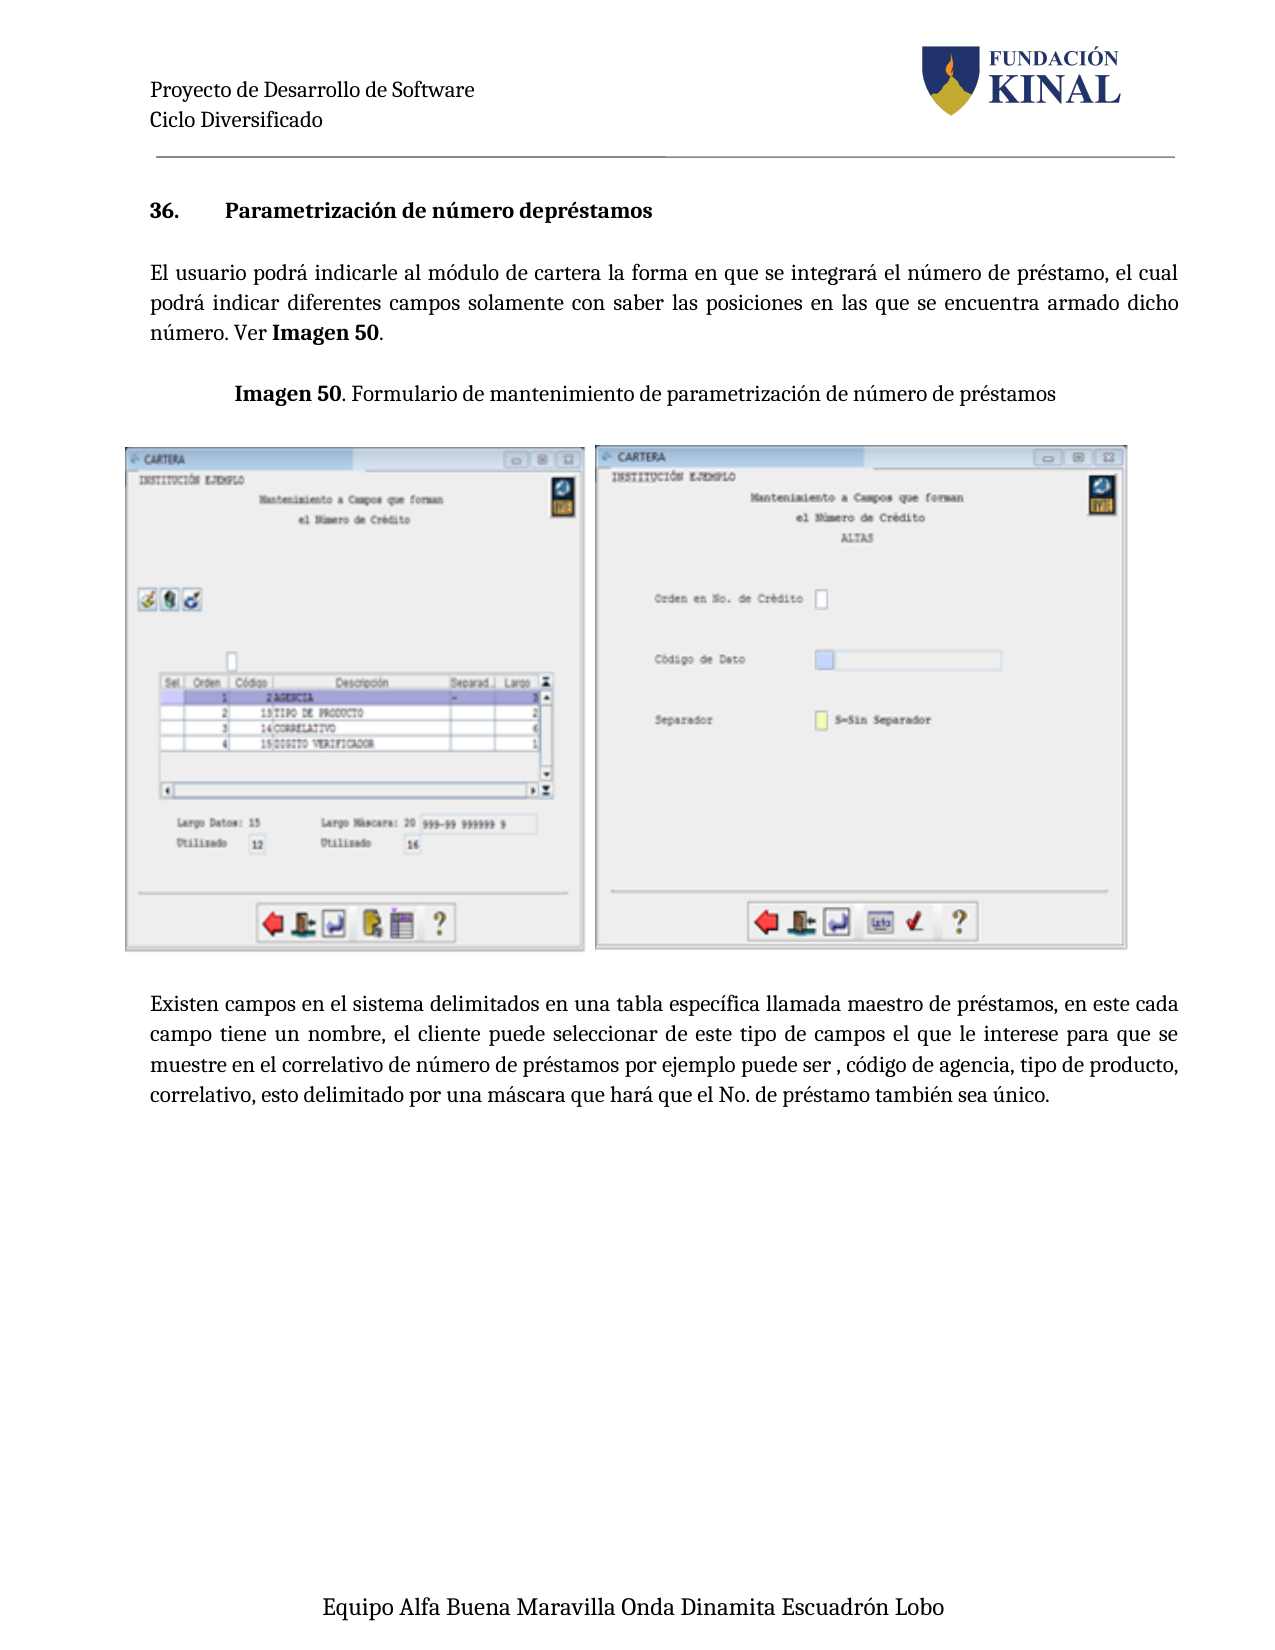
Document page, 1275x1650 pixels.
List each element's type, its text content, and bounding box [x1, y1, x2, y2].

text Existen campos en el sistema delimitados en una tabla específica llamada maestro de préstamos, en este cada campo tiene un nombre, el cliente puede seleccionar de este tipo de campos el que le interese para que se muestre en el correlativo de número de préstamos por ejemplo puede ser , código de agencia, tipo de producto, correlativo, esto delimitado por una máscara que hará que el No. de préstamo también sea único. [150, 991, 1181, 1108]
text El usuario podrá indicarle al módulo de cartera la forma en que se integrará el número de préstamo, el cual podrá indicar diferentes campos solamente con saber las posiciones en las que se encuentra armado dicho número. Ver Imagen 50. [150, 259, 1181, 346]
text Imagen 50. Formulario de mantenimiento de parametrización de número de préstamos [234, 381, 1194, 407]
picture [595, 445, 1130, 954]
subtitle Parametrización de número depréstamos [150, 198, 1194, 224]
picture [918, 43, 1125, 119]
picture [125, 447, 589, 954]
